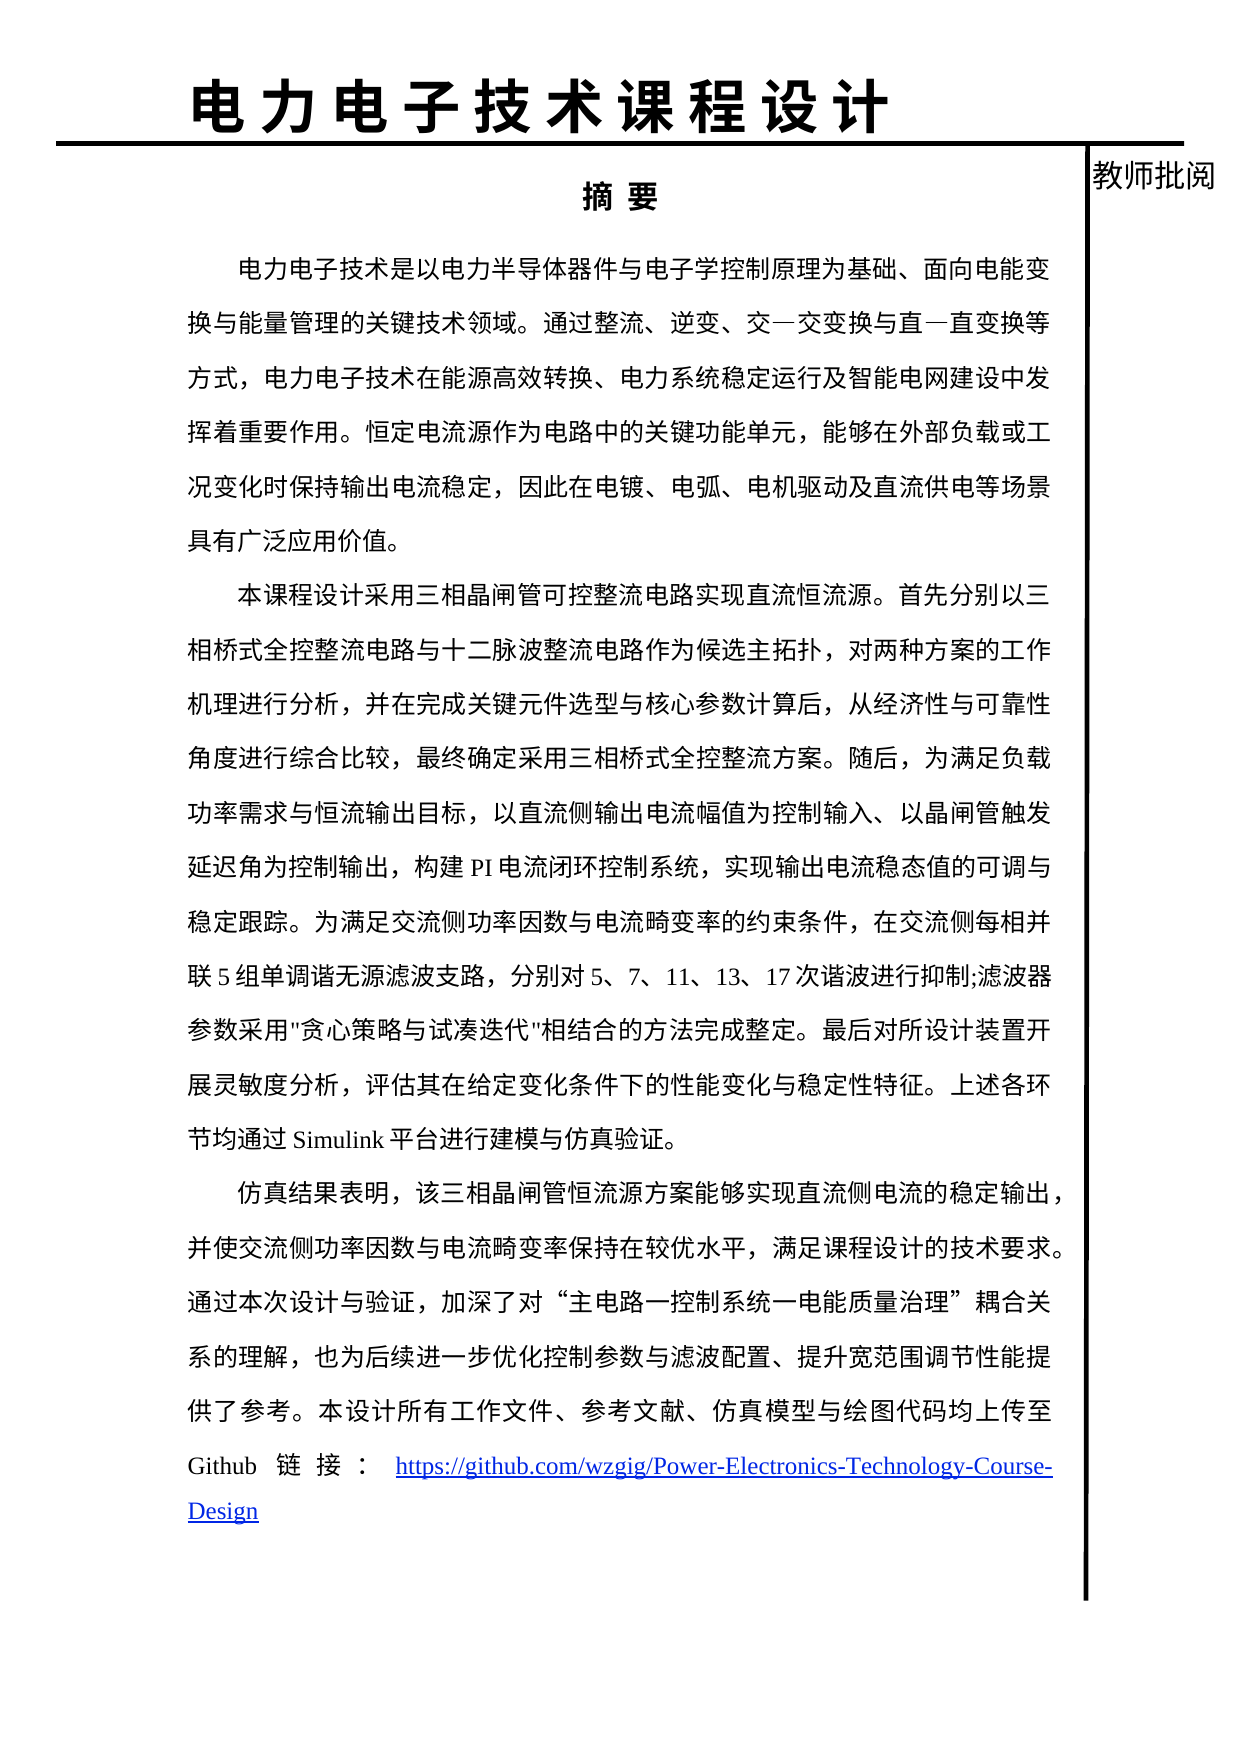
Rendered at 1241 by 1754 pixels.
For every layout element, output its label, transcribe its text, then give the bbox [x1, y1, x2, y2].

text 本课程设计采用三相晶闸管可控整流电路实现直流恒流源。首先分别以三相桥式全控整流电路与十二脉波整流电路作为候选主拓扑，对两种方案的工作机理进行分析，并在完成关键元件选型与核心参数计算后，从经济性与可靠性角度进行综合比较，最终确定采用三相桥式全控整流方案。随后，为满足负载功率需求与恒流输出目标，以直流侧输出电流幅值为控制输入、以晶闸管触发延迟角为控制输出，构建PI电流闭环控制系统，实现输出电流稳态值的可调与稳定跟踪。为满足交流侧功率因数与电流畸变率的约束条件，在交流侧每相并联5组单调谐无源滤波支路，分别对5、7、11、13、17次谐波进行抑制;滤波器参数采用"贪心策略与试凑迭代"相结合的方法完成整定。最后对所设计装置开展灵敏度分析，评估其在给定变化条件下的性能变化与稳定性特征。上述各环节均通过Simulink平台进行建模与仿真验证。 [187, 576, 1053, 1156]
text 摘 要 [187, 162, 1053, 227]
text 电力电子技术是以电力半导体器件与电子学控制原理为基础、面向电能变换与能量管理的关键技术领域。通过整流、逆变、交—交变换与直—直变换等方式，电力电子技术在能源高效转换、电力系统稳定运行及智能电网建设中发挥着重要作用。恒定电流源作为电路中的关键功能单元，能够在外部负载或工况变化时保持输出电流稳定，因此在电镀、电弧、电机驱动及直流供电等场景具有广泛应用价值。 [187, 249, 1053, 558]
text 仿真结果表明，该三相晶闸管恒流源方案能够实现直流侧电流的稳定输出，并使交流侧功率因数与电流畸变率保持在较优水平，满足课程设计的技术要求。通过本次设计与验证，加深了对“主电路一控制系统一电能质量治理”耦合关系的理解，也为后续进一步优化控制参数与滤波配置、提升宽范围调节性能提供了参考。本设计所有工作文件、参考文献、仿真模型与绘图代码均上传至Github链接：https://github.com/wzgig/Power-Electronics-Technology-Course-Design [187, 1174, 1053, 1525]
